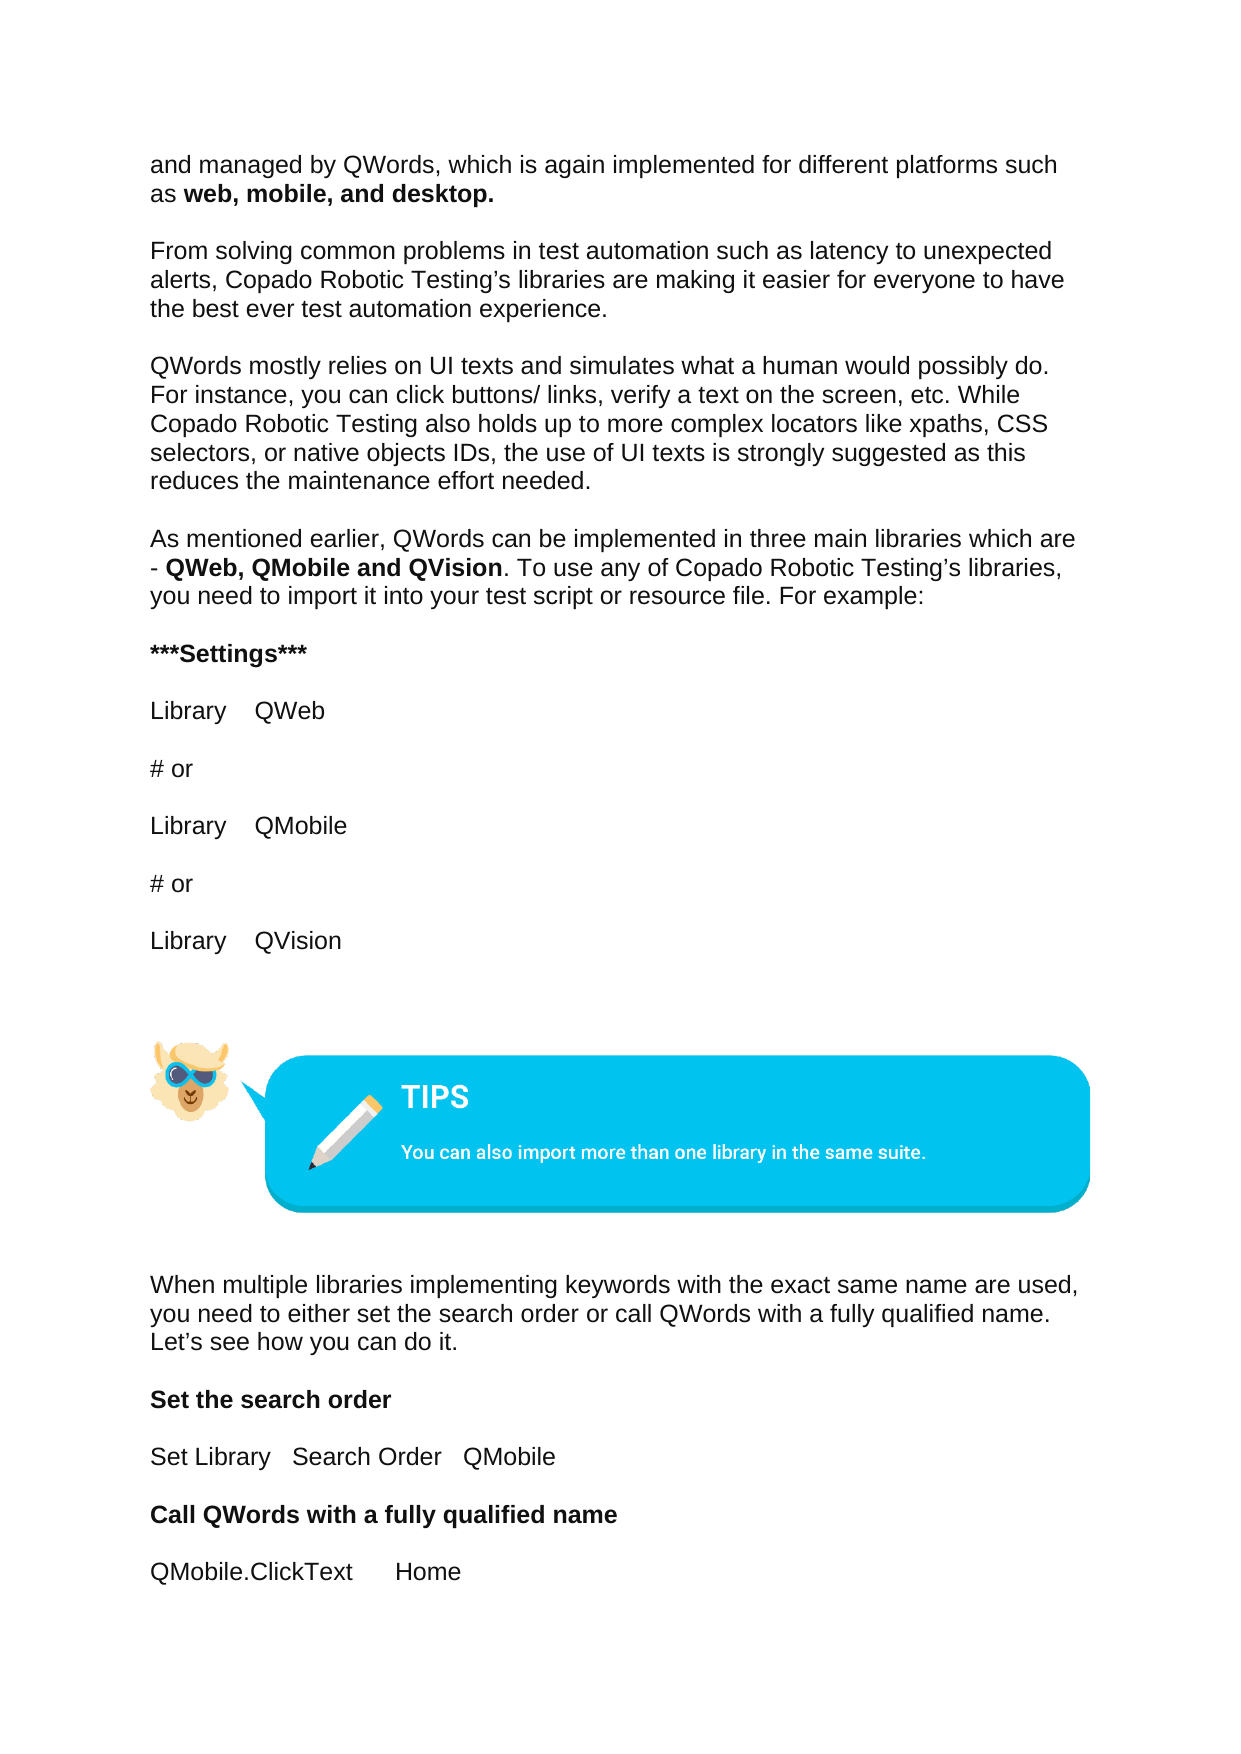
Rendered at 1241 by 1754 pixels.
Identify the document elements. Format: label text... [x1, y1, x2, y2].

text QWords mostly relies on UI texts and simulates what a human would possibly do. For instance, you can click buttons/ links, verify a text on the screen, etc. While Copado Robotic Testing also holds up to more complex locators like xpaths, CSS selectors, or native objects IDs, the use of UI texts is strongly suggested as this reduces the maintenance effort needed. [150, 351, 1090, 495]
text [150, 150, 1090, 207]
text Call QWords with a fully qualified name [150, 1500, 1090, 1529]
text When multiple libraries implementing keywords with the exact same name are used, you need to either set the search order or call QWords with a fully qualified name. Let’s see how you can do it. [150, 1270, 1090, 1356]
text Set Library Search Order QMobile [150, 1442, 1090, 1471]
text # or [150, 869, 1090, 897]
picture [150, 1041, 1091, 1213]
text As mentioned earlier, QWords can be implemented in three main libraries which are - QWeb, QMobile and QVision. To use any of Copado Robotic Testing’s libraries, you need to import it into your test script or resource file. For example: [150, 524, 1090, 610]
text Library QVision [150, 926, 1090, 955]
text # or [150, 754, 1090, 782]
text QMobile.ClickText Home [150, 1557, 1090, 1586]
text Set the search order [150, 1385, 1090, 1414]
text ***Settings*** [150, 639, 1090, 667]
text Library QMobile [150, 811, 1090, 840]
text From solving common problems in test automation such as latency to unexpected alerts, Copado Robotic Testing’s libraries are making it easier for everyone to have the best ever test automation experience. [150, 236, 1090, 322]
text Library QWeb [150, 696, 1090, 725]
